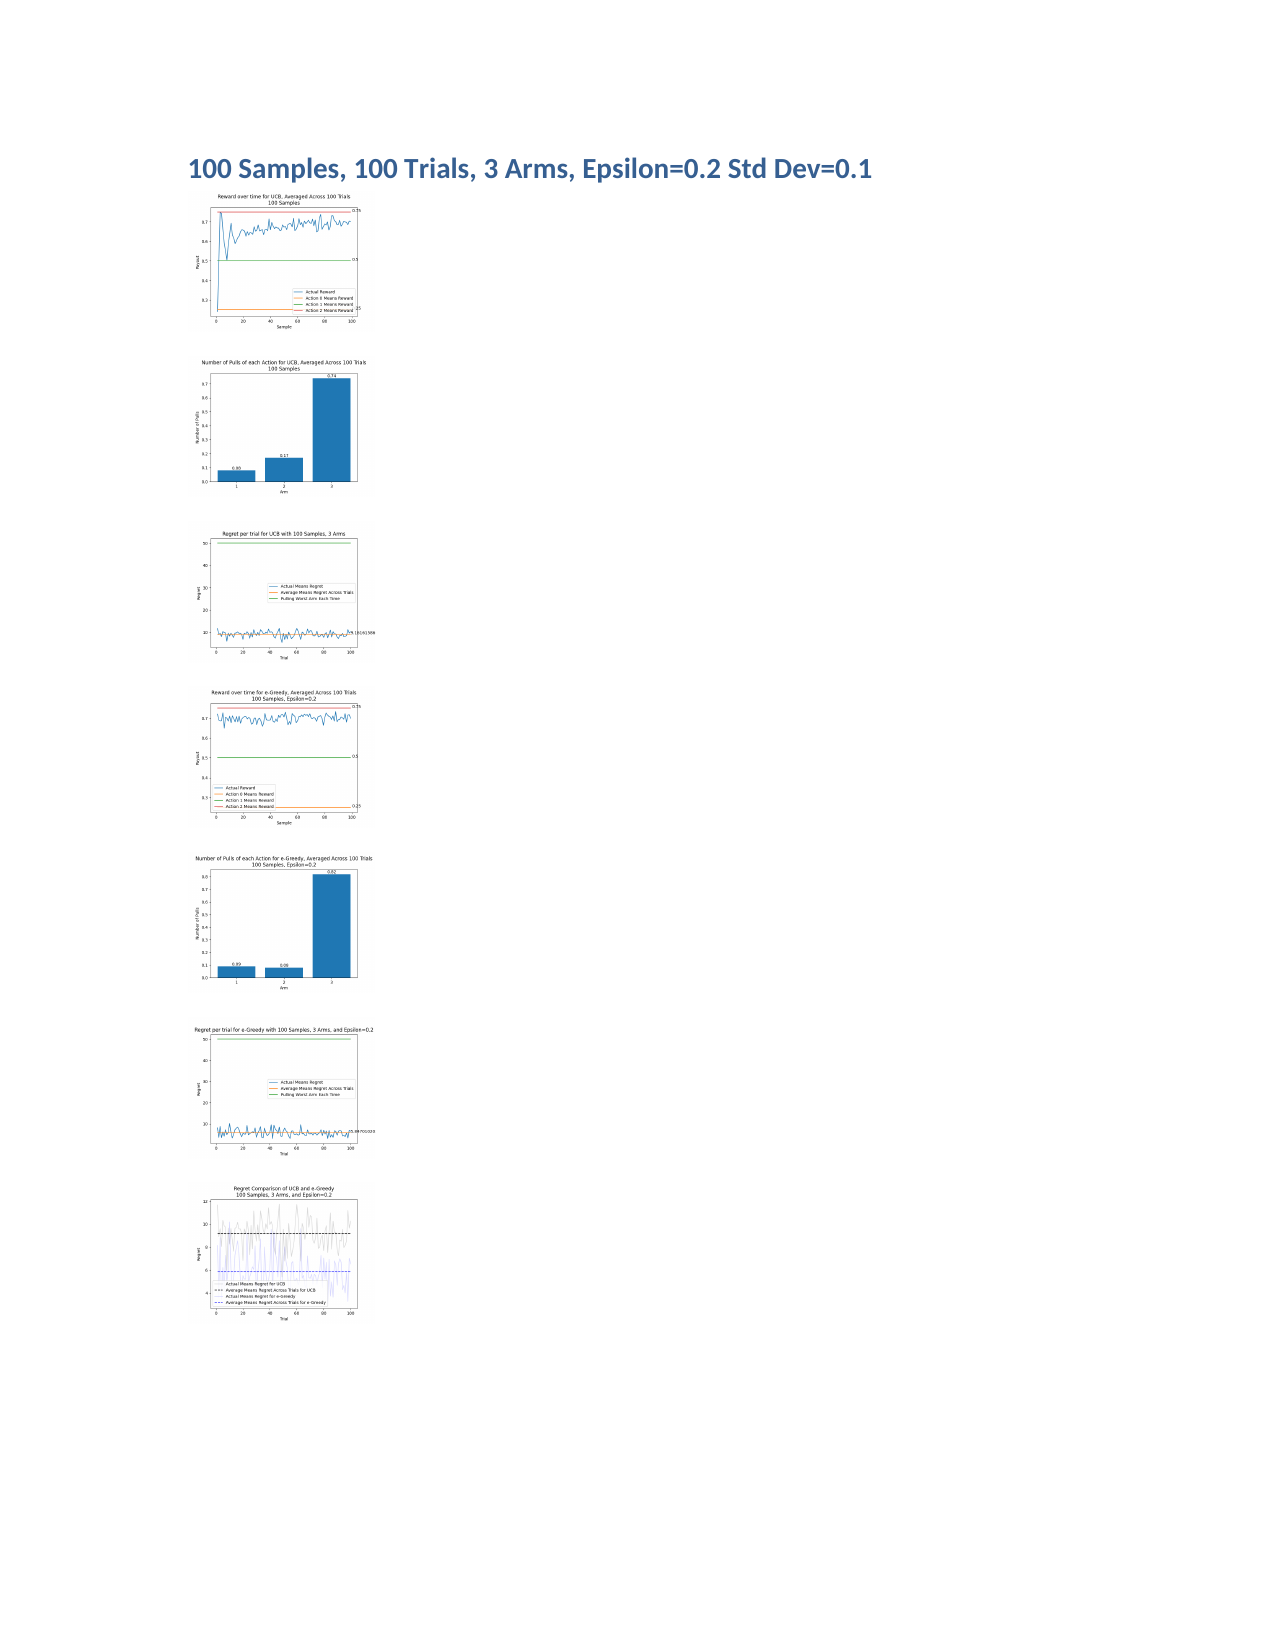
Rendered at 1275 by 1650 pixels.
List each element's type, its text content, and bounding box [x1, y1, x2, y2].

picture [187, 1017, 375, 1159]
picture [187, 521, 375, 663]
picture [187, 852, 375, 993]
picture [187, 1182, 375, 1324]
picture [187, 191, 375, 332]
picture [187, 356, 375, 497]
subtitle 100 Samples, 100 Trials, 3 Arms, Epsilon=0.2 Std Dev=0.1 [187, 150, 1087, 186]
picture [187, 686, 375, 828]
